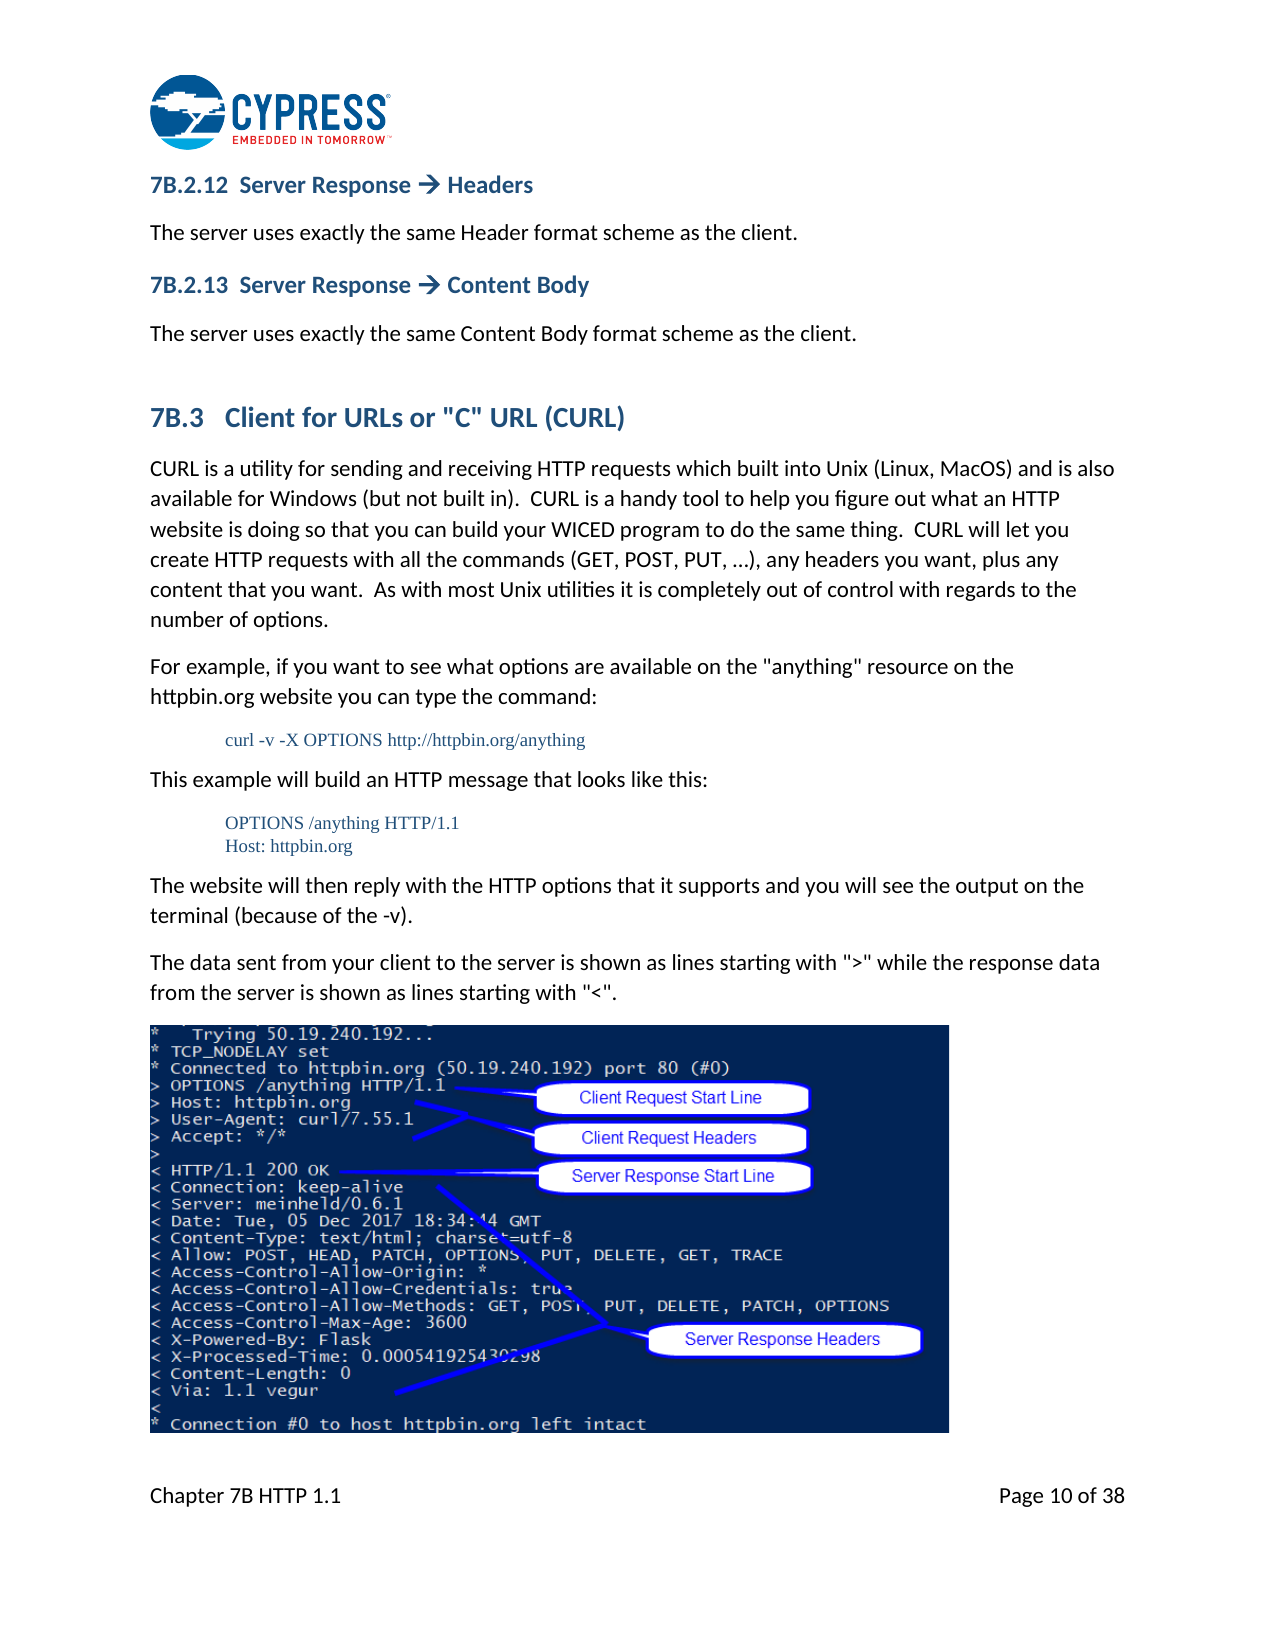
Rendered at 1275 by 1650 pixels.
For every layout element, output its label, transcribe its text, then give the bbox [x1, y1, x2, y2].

subtitle Server Response Headers [150, 169, 1125, 199]
text The server uses exactly the same Content Body format scheme as the client. [150, 319, 1125, 347]
text CURL is a utility for sending and receiving HTTP requests which built into Unix (Linux, MacOS) and is also available for Windows (but not built in). CURL is a handy tool to help you figure out what an HTTP website is doing so that you can build your WICED program to do the same thing. CURL will let you create HTTP requests with all the commands (GET, POST, PUT, …), any headers you want, plus any content that you want. As with most Unix utilities it is completely out of control with regards to the number of options. [150, 454, 1125, 633]
text OPTIONS /anything HTTP/1.1 [225, 812, 1125, 833]
subtitle Client for URLs or "C" URL (CURL) [150, 399, 1125, 435]
text curl -v -X OPTIONS http://httpbin.org/anything [225, 729, 1125, 751]
subtitle Server Response Content Body [150, 269, 1125, 300]
text Host: httpbin.org [225, 835, 1125, 857]
text The server uses exactly the same Header format scheme as the client. [150, 218, 1125, 246]
text This example will build an HTTP message that looks like this: [150, 765, 1125, 793]
text For example, if you want to see what options are available on the "anything" resource on the httpbin.org website you can type the command: [150, 652, 1125, 710]
picture [150, 75, 392, 150]
text The data sent from your client to the server is shown as lines starting with ">" while the response data from the server is shown as lines starting with "<". [150, 948, 1125, 1006]
text The website will then reply with the HTTP options that it supports and you will see the output on the terminal (because of the -v). [150, 871, 1125, 929]
picture [150, 1025, 950, 1433]
